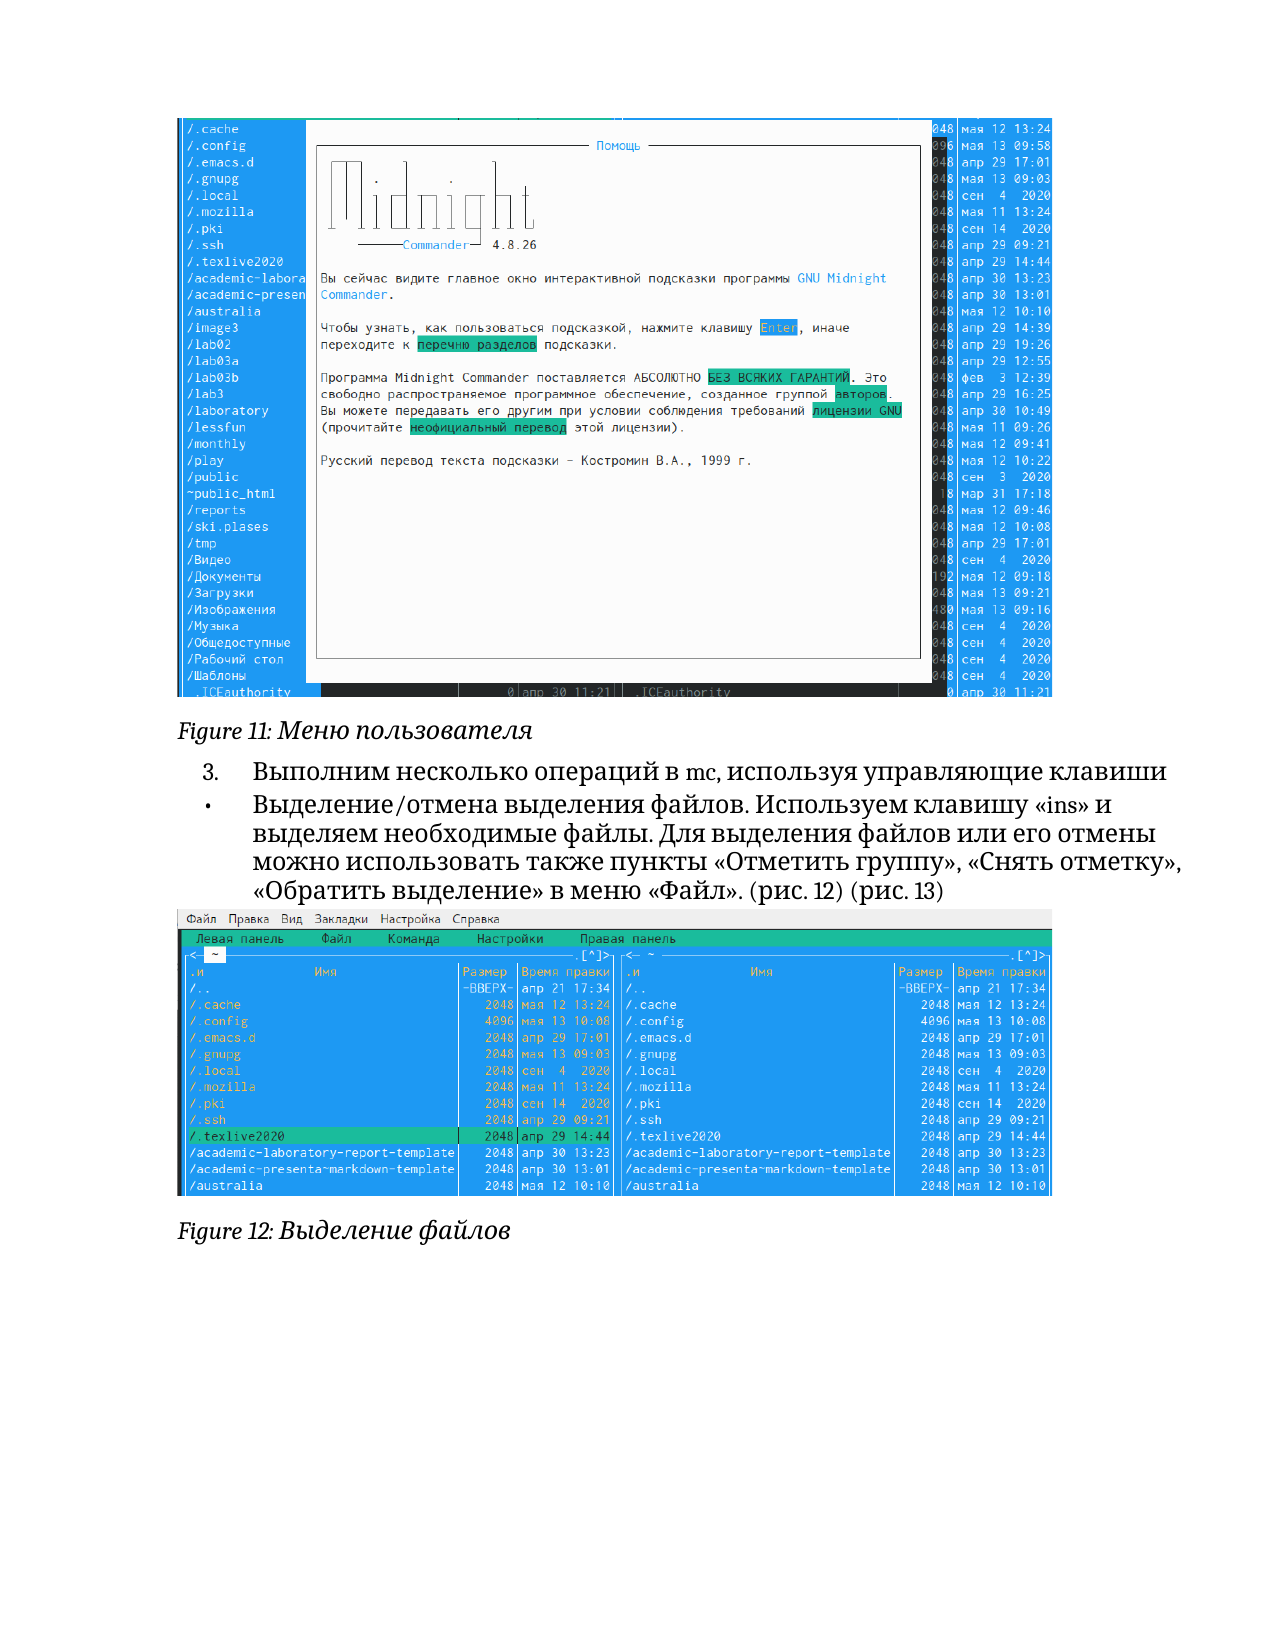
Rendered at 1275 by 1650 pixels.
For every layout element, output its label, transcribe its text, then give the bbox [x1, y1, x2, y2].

picture [177, 118, 1053, 697]
text Figure 12: Выделение файлов [177, 1217, 1186, 1245]
list Выполним несколько операций в mc, используя управляющие клавиши [202, 758, 1186, 787]
list Выделение/отмена выделения файлов. Используем клавишу «ins» и выделяем необходимые файлы. Для выделения файлов или его отмены можно использовать также пункты «Отметить группу», «Снять отметку», «Обратить выделение» в меню «Файл». (рис. 12) (рис. 13) [202, 791, 1186, 906]
text Figure 11: Меню пользователя [177, 717, 1186, 746]
picture [177, 909, 1053, 1196]
